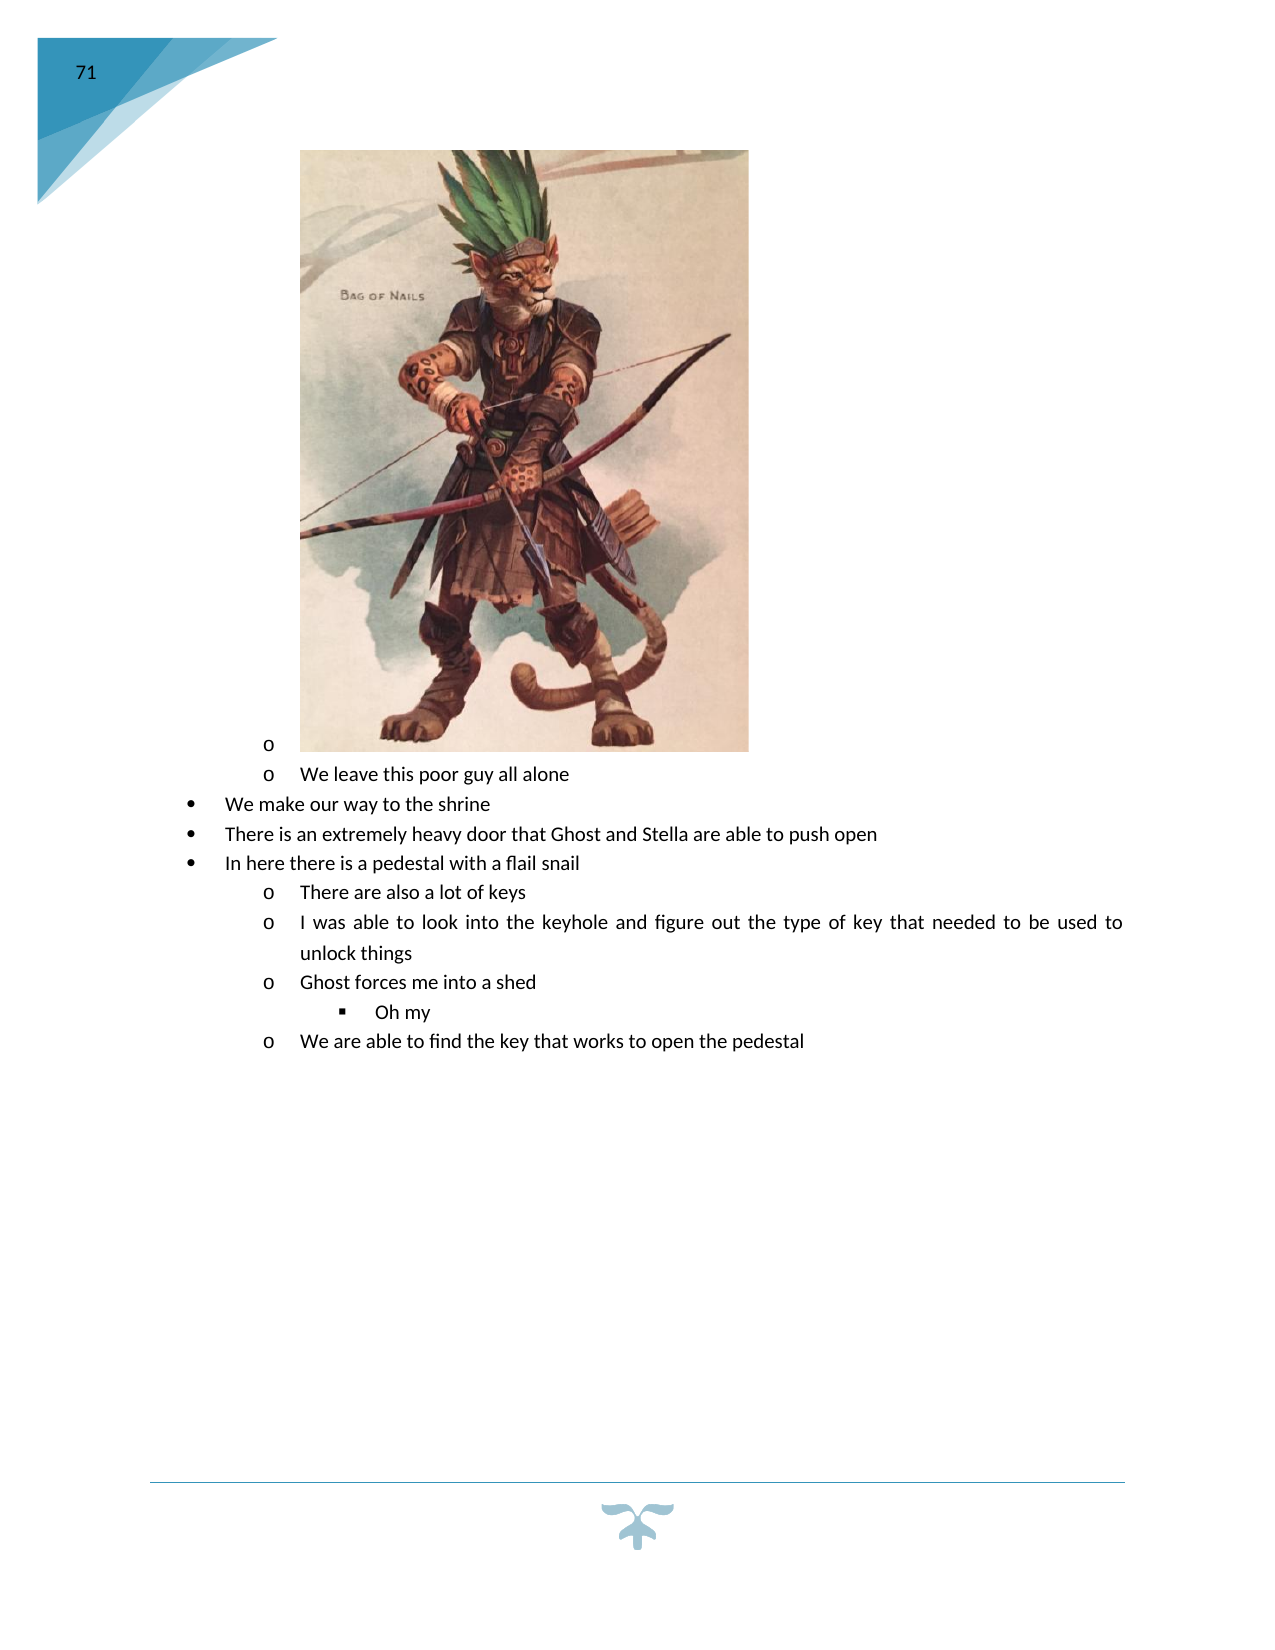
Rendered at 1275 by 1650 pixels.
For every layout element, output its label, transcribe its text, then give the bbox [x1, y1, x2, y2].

picture [300, 150, 749, 752]
list I was able to look into the keyhole and figure out the type of key that needed to be used to unlock things [262, 909, 1125, 965]
list In here there is a pedestal with a flail snail [187, 850, 1125, 875]
list Ghost forces me into a shed [262, 969, 1125, 995]
list We are able to find the key that works to open the pedestal [262, 1028, 1125, 1055]
list One of their names is Zagmira [601, 1504, 674, 1550]
list There is an extremely heavy door that Ghost and Stella are able to push open [187, 821, 1125, 846]
list Oh my [337, 999, 1125, 1025]
picture [37, 37, 279, 206]
list There are also a lot of keys [262, 879, 1125, 906]
list We leave this poor guy all alone [262, 761, 1125, 788]
list We make our way to the shrine [187, 792, 1125, 817]
